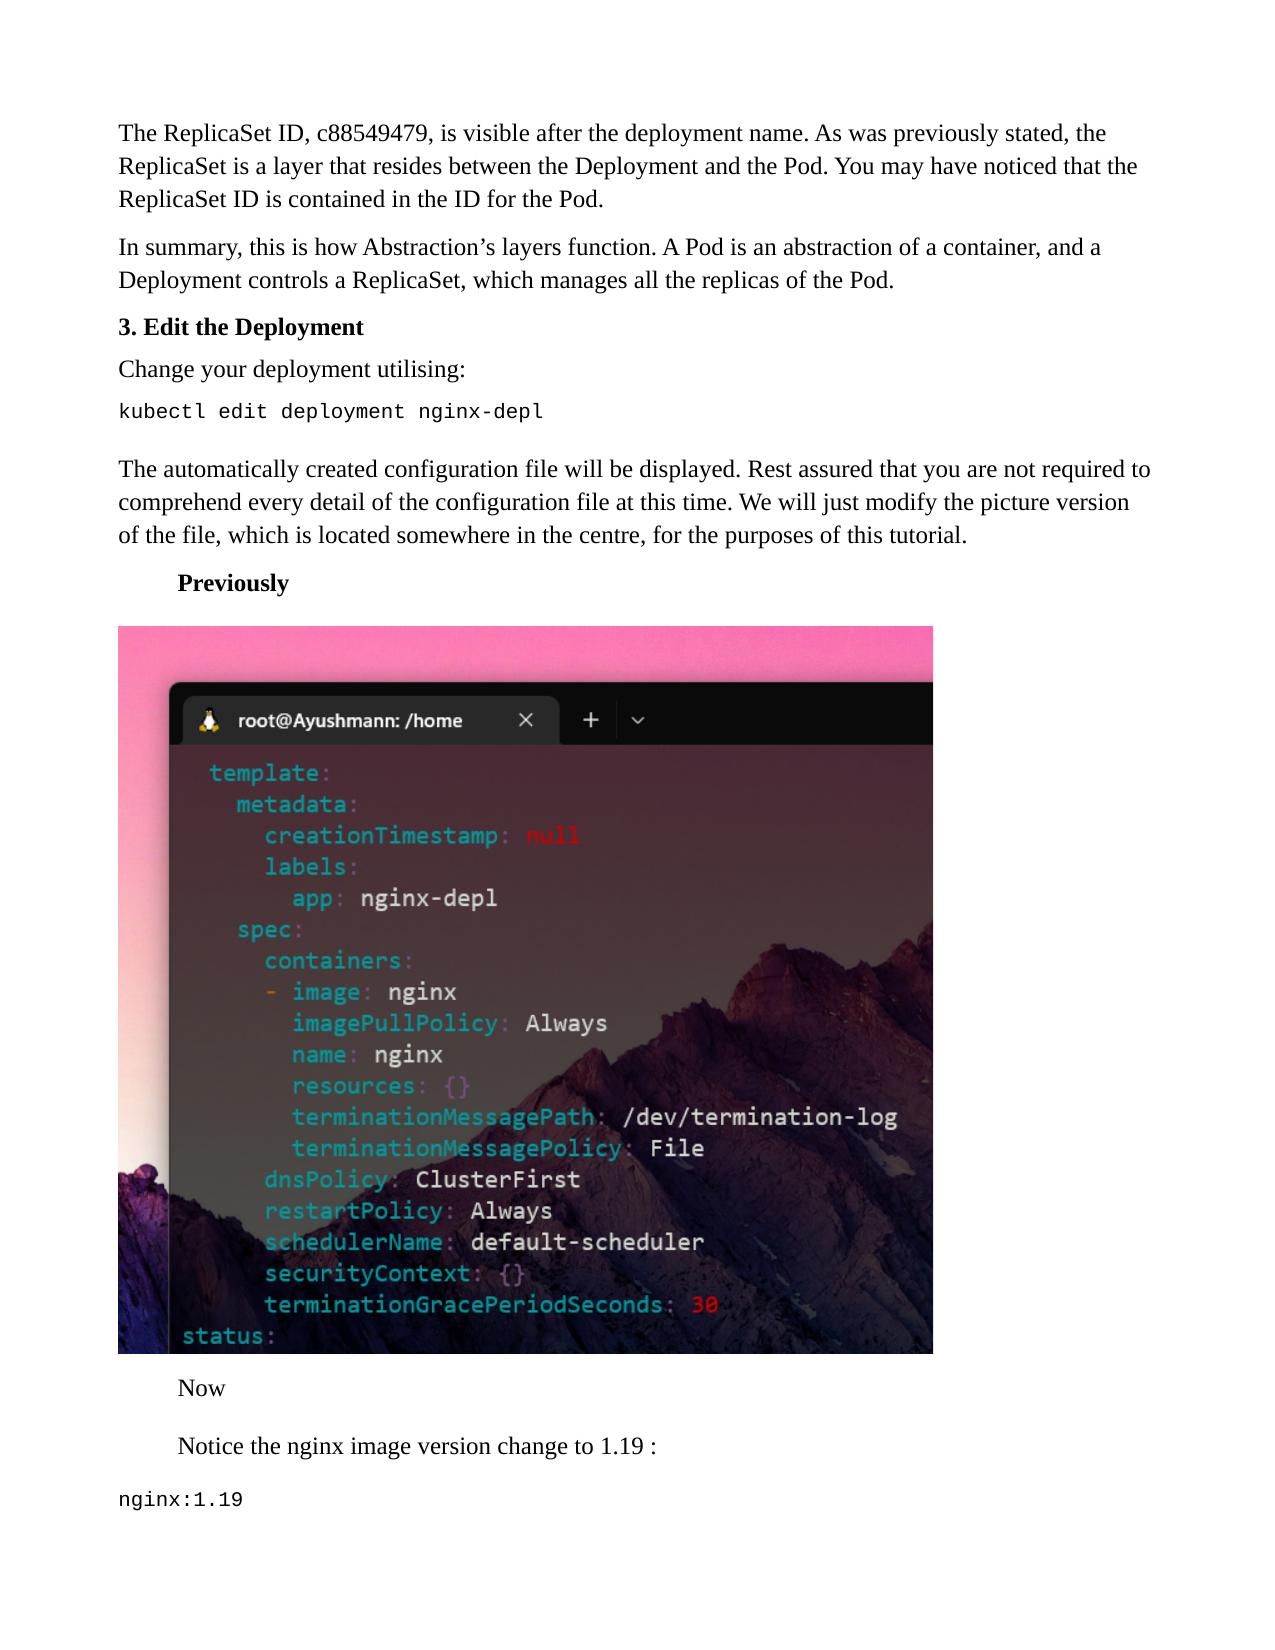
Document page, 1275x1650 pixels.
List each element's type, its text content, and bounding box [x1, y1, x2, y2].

subtitle 3. Edit the Deployment 🔨 [118, 312, 1157, 341]
text Notice the nginx image version change to 1.19 : [177, 1431, 1098, 1459]
text Previously [177, 568, 1098, 597]
text Change your deployment utilising: [118, 354, 1157, 382]
text nginx:1.19 [118, 1489, 1157, 1513]
text Now [177, 1373, 1098, 1401]
text The ReplicaSet ID, c88549479, is visible after the deployment name. As was previously stated, the ReplicaSet is a layer that resides between the Deployment and the Pod. You may have noticed that the ReplicaSet ID is contained in the ID for the Pod. [118, 118, 1157, 213]
text The automatically created configuration file will be displayed. Rest assured that you are not required to comprehend every detail of the configuration file at this time. We will just modify the picture version of the file, which is located somewhere in the centre, for the purposes of this tutorial. [118, 454, 1157, 549]
picture [118, 626, 934, 1354]
text kubectl edit deployment nginx-depl [118, 401, 1157, 425]
text In summary, this is how Abstraction’s layers function. A Pod is an abstraction of a container, and a Deployment controls a ReplicaSet, which manages all the replicas of the Pod. [118, 232, 1157, 293]
